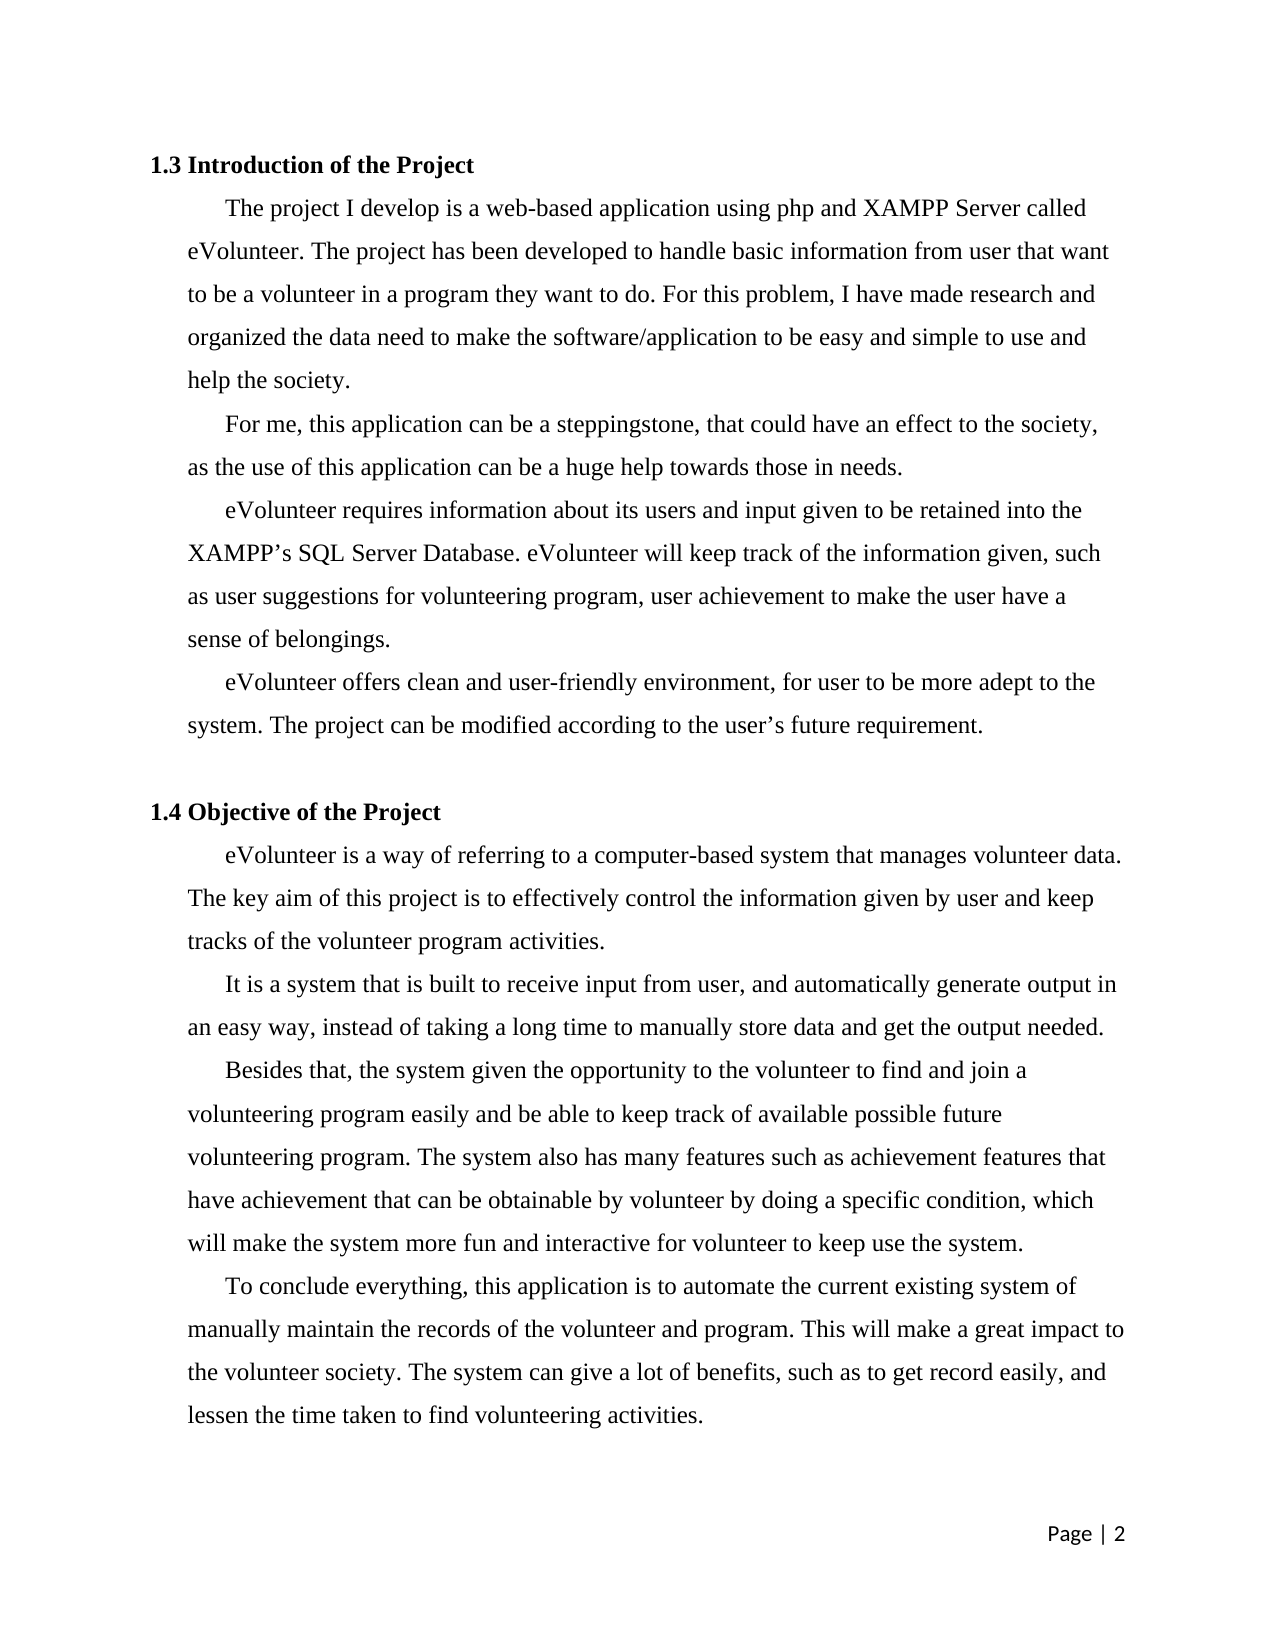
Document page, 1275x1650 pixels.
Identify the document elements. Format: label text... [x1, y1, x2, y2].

list Objective of the Project [150, 797, 1125, 826]
list eVolunteer requires information about its users and input given to be retained into the XAMPP’s SQL Server Database. eVolunteer will keep track of the information given, such as user suggestions for volunteering program, user achievement to make the user have a sense of belongings. [187, 495, 1125, 653]
list eVolunteer is a way of referring to a computer-based system that manages volunteer data. The key aim of this project is to effectively control the information given by user and keep tracks of the volunteer program activities. [187, 840, 1125, 955]
list For me, this application can be a steppingstone, that could have an effect to the society, as the use of this application can be a huge help towards those in needs. [187, 409, 1125, 481]
list The project I develop is a web-based application using php and XAMPP Server called eVolunteer. The project has been developed to handle basic information from user that want to be a volunteer in a program they want to do. For this problem, I have made research and organized the data need to make the software/application to be easy and simple to use and help the society. [187, 193, 1125, 394]
list To conclude everything, this application is to automate the current existing system of manually maintain the records of the volunteer and program. This will make a great impact to the volunteer society. The system can give a lot of benefits, such as to get record easily, and lessen the time taken to find volunteering activities. [187, 1271, 1125, 1429]
list eVolunteer offers clean and user-friendly environment, for user to be more adept to the system. The project can be modified according to the user’s future requirement. [187, 667, 1125, 739]
list Introduction of the Project [150, 150, 1125, 179]
list It is a system that is built to receive input from user, and automatically generate output in an easy way, instead of taking a long time to manually store data and get the output needed. [187, 969, 1125, 1041]
list Besides that, the system given the opportunity to the volunteer to find and join a volunteering program easily and be able to keep track of available possible future volunteering program. The system also has many features such as achievement features that have achievement that can be obtainable by volunteer by doing a specific condition, which will make the system more fun and interactive for volunteer to keep use the system. [187, 1056, 1125, 1257]
